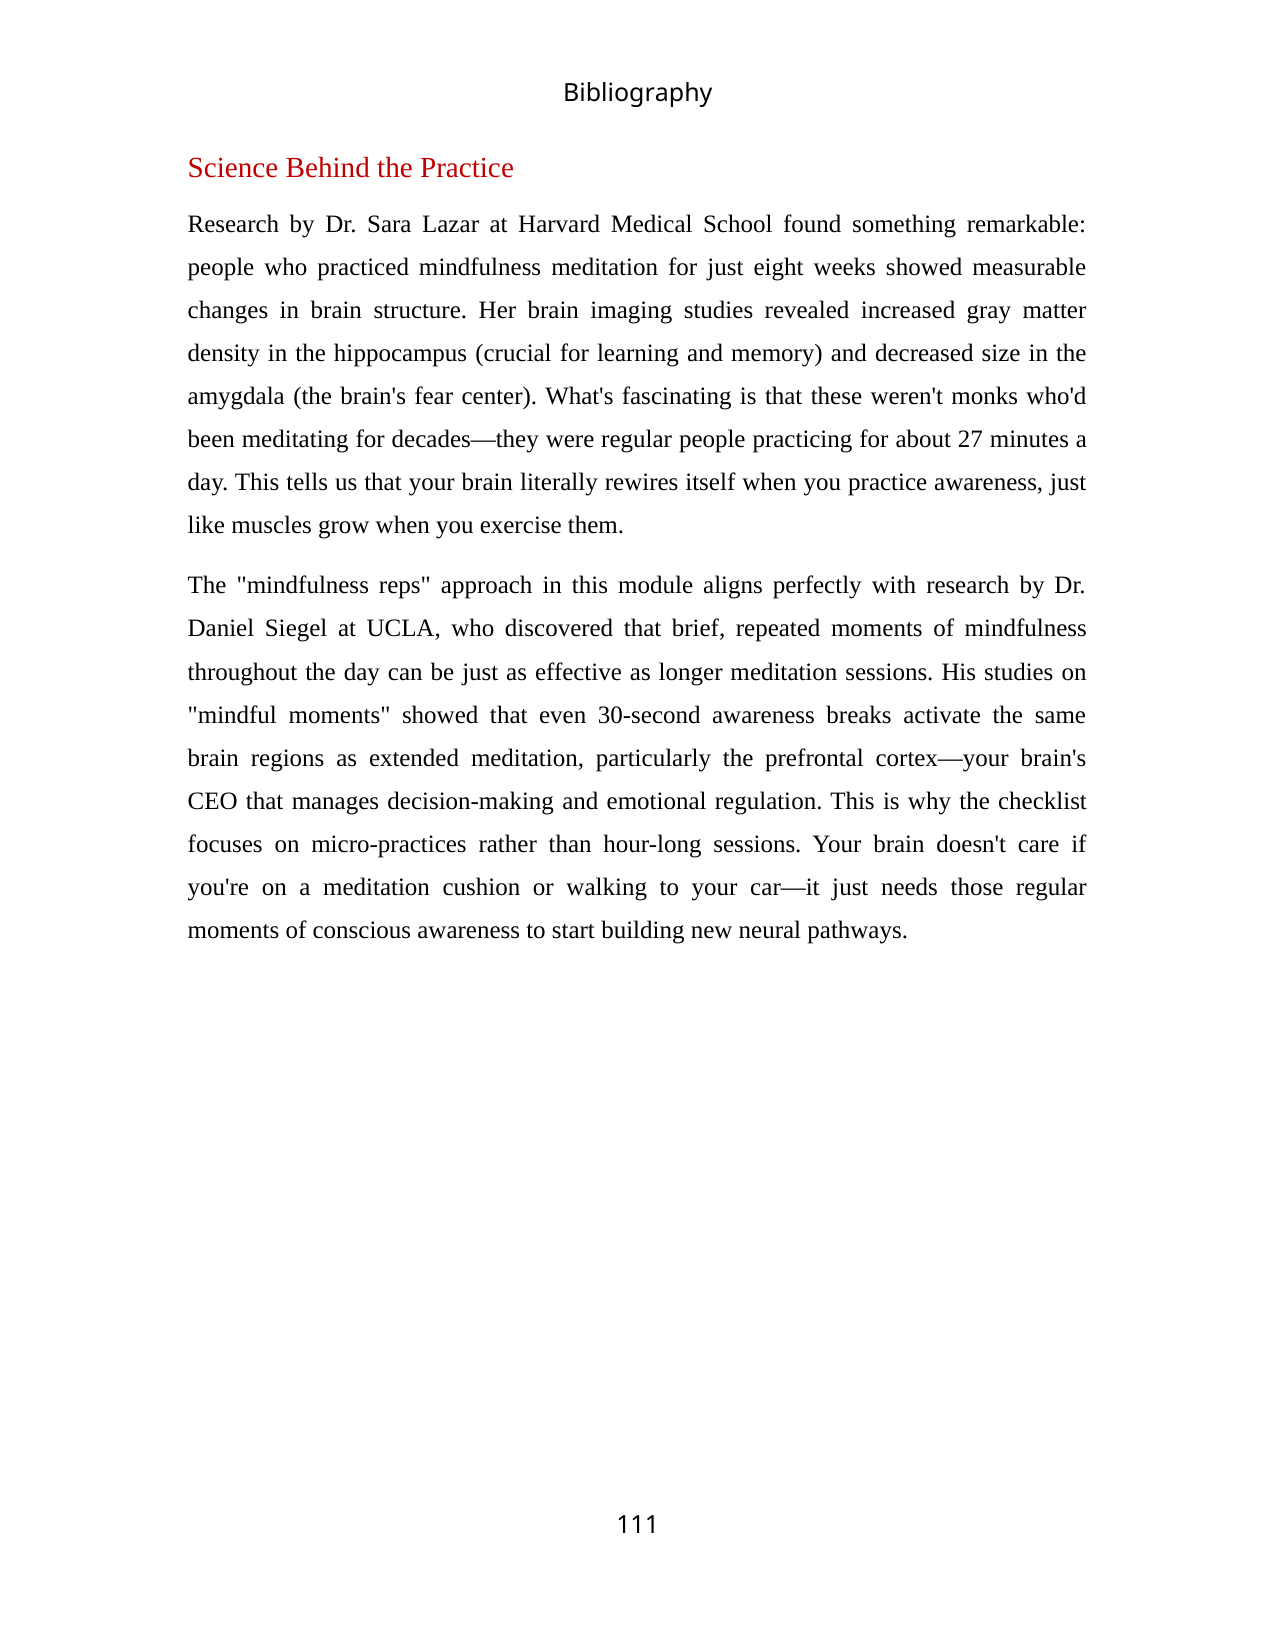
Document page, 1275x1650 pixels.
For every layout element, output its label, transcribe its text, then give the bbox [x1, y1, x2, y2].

text Research by Dr. Sara Lazar at Harvard Medical School found something remarkable: people who practiced mindfulness meditation for just eight weeks showed measurable changes in brain structure. Her brain imaging studies revealed increased gray matter density in the hippocampus (crucial for learning and memory) and decreased size in the amygdala (the brain's fear center). What's fascinating is that these weren't monks who'd been meditating for decades—they were regular people practicing for about 27 minutes a day. This tells us that your brain literally rewires itself when you practice awareness, just like muscles grow when you exercise them. [187, 209, 1087, 539]
text The "mindfulness reps" approach in this module aligns perfectly with research by Dr. Daniel Siegel at UCLA, who discovered that brief, repeated moments of mindfulness throughout the day can be just as effective as longer meditation sessions. His studies on "mindful moments" showed that even 30-second awareness breaks activate the same brain regions as extended meditation, particularly the prefrontal cortex—your brain's CEO that manages decision-making and emotional regulation. This is why the checklist focuses on micro-practices rather than hour-long sessions. Your brain doesn't care if you're on a meditation cushion or walking to your car—it just needs those regular moments of conscious awareness to start building new neural pathways. [187, 570, 1087, 944]
subtitle Science Behind the Practice [187, 150, 1087, 183]
